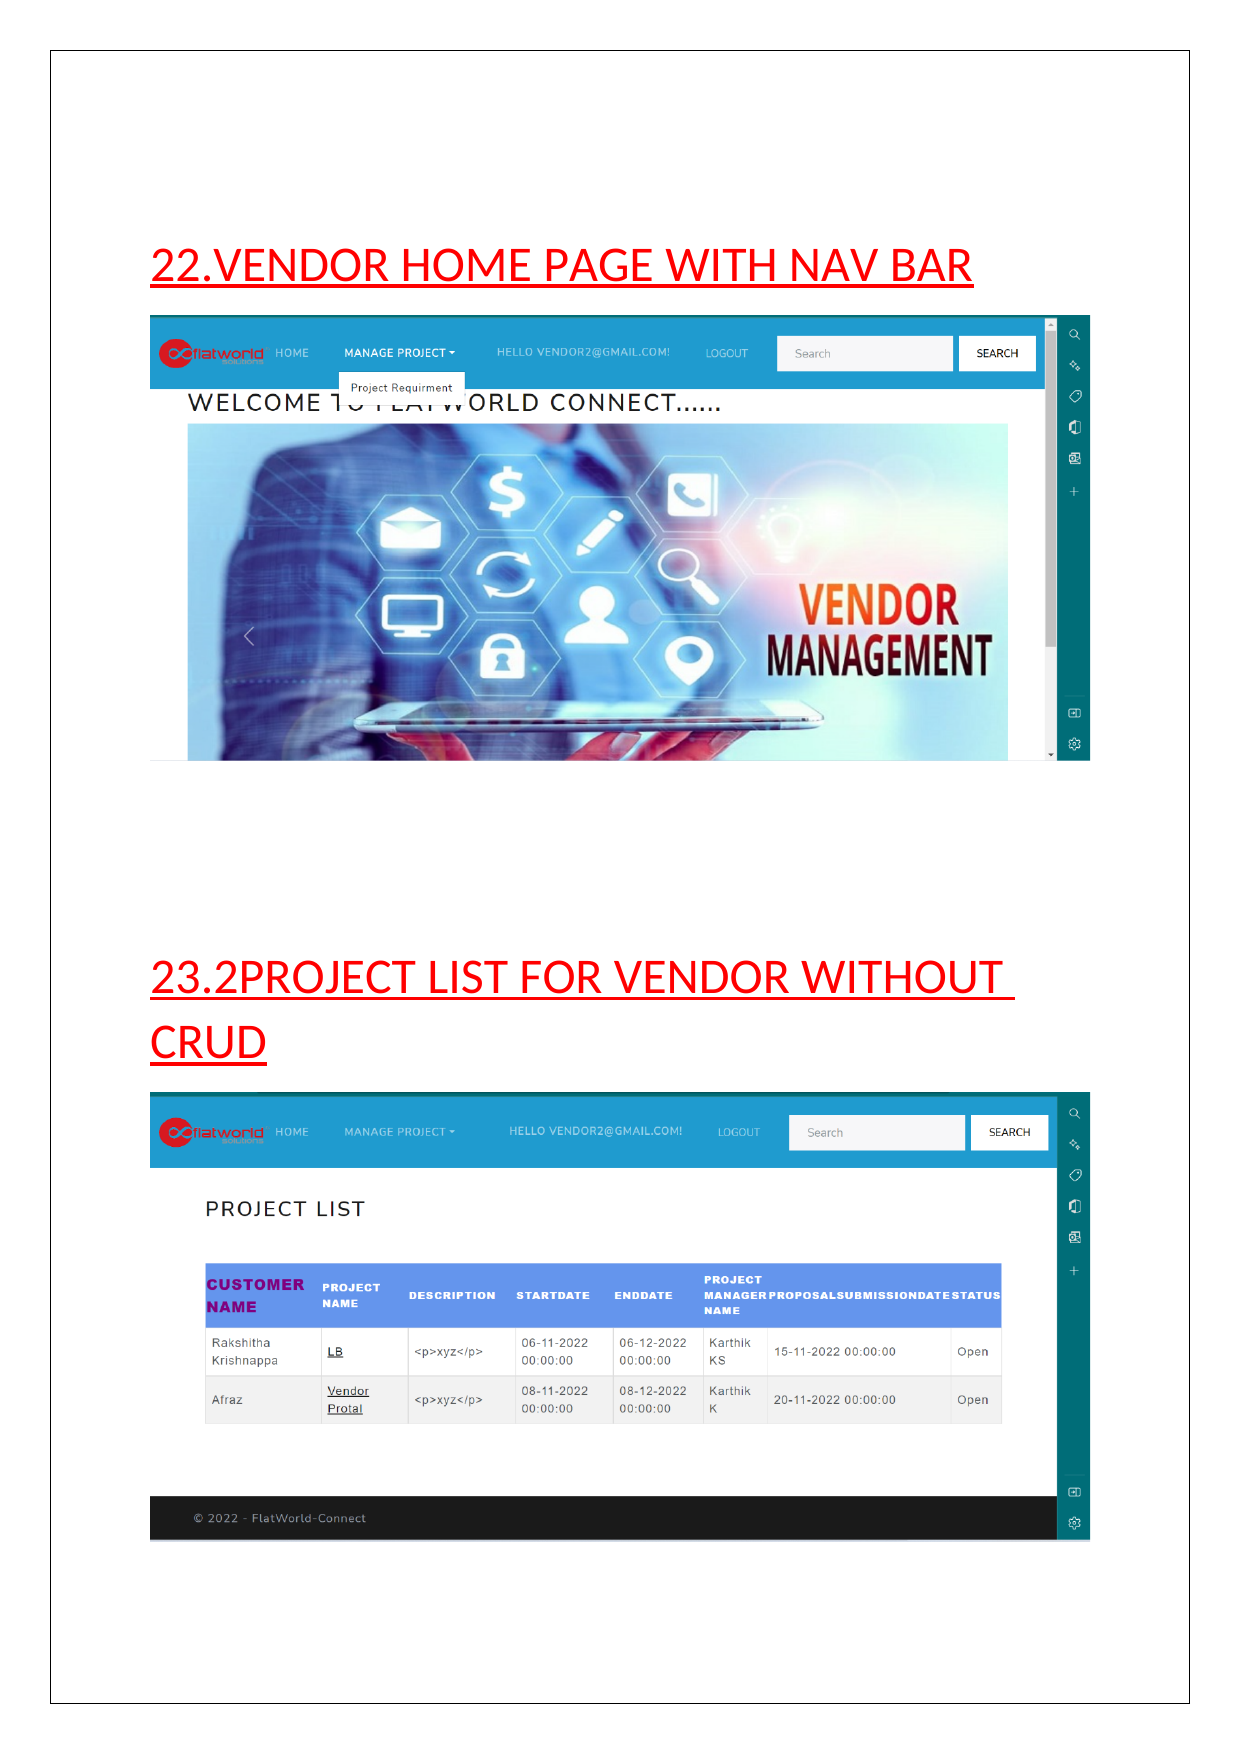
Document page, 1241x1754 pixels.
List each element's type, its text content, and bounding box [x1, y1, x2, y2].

text 22.VENDOR HOME PAGE WITH NAV BAR [150, 232, 1090, 293]
text 23.2PROJECT LIST FOR VENDOR WITHOUT CRUD [150, 944, 1090, 1071]
picture [150, 315, 1091, 761]
picture [150, 1092, 1091, 1542]
